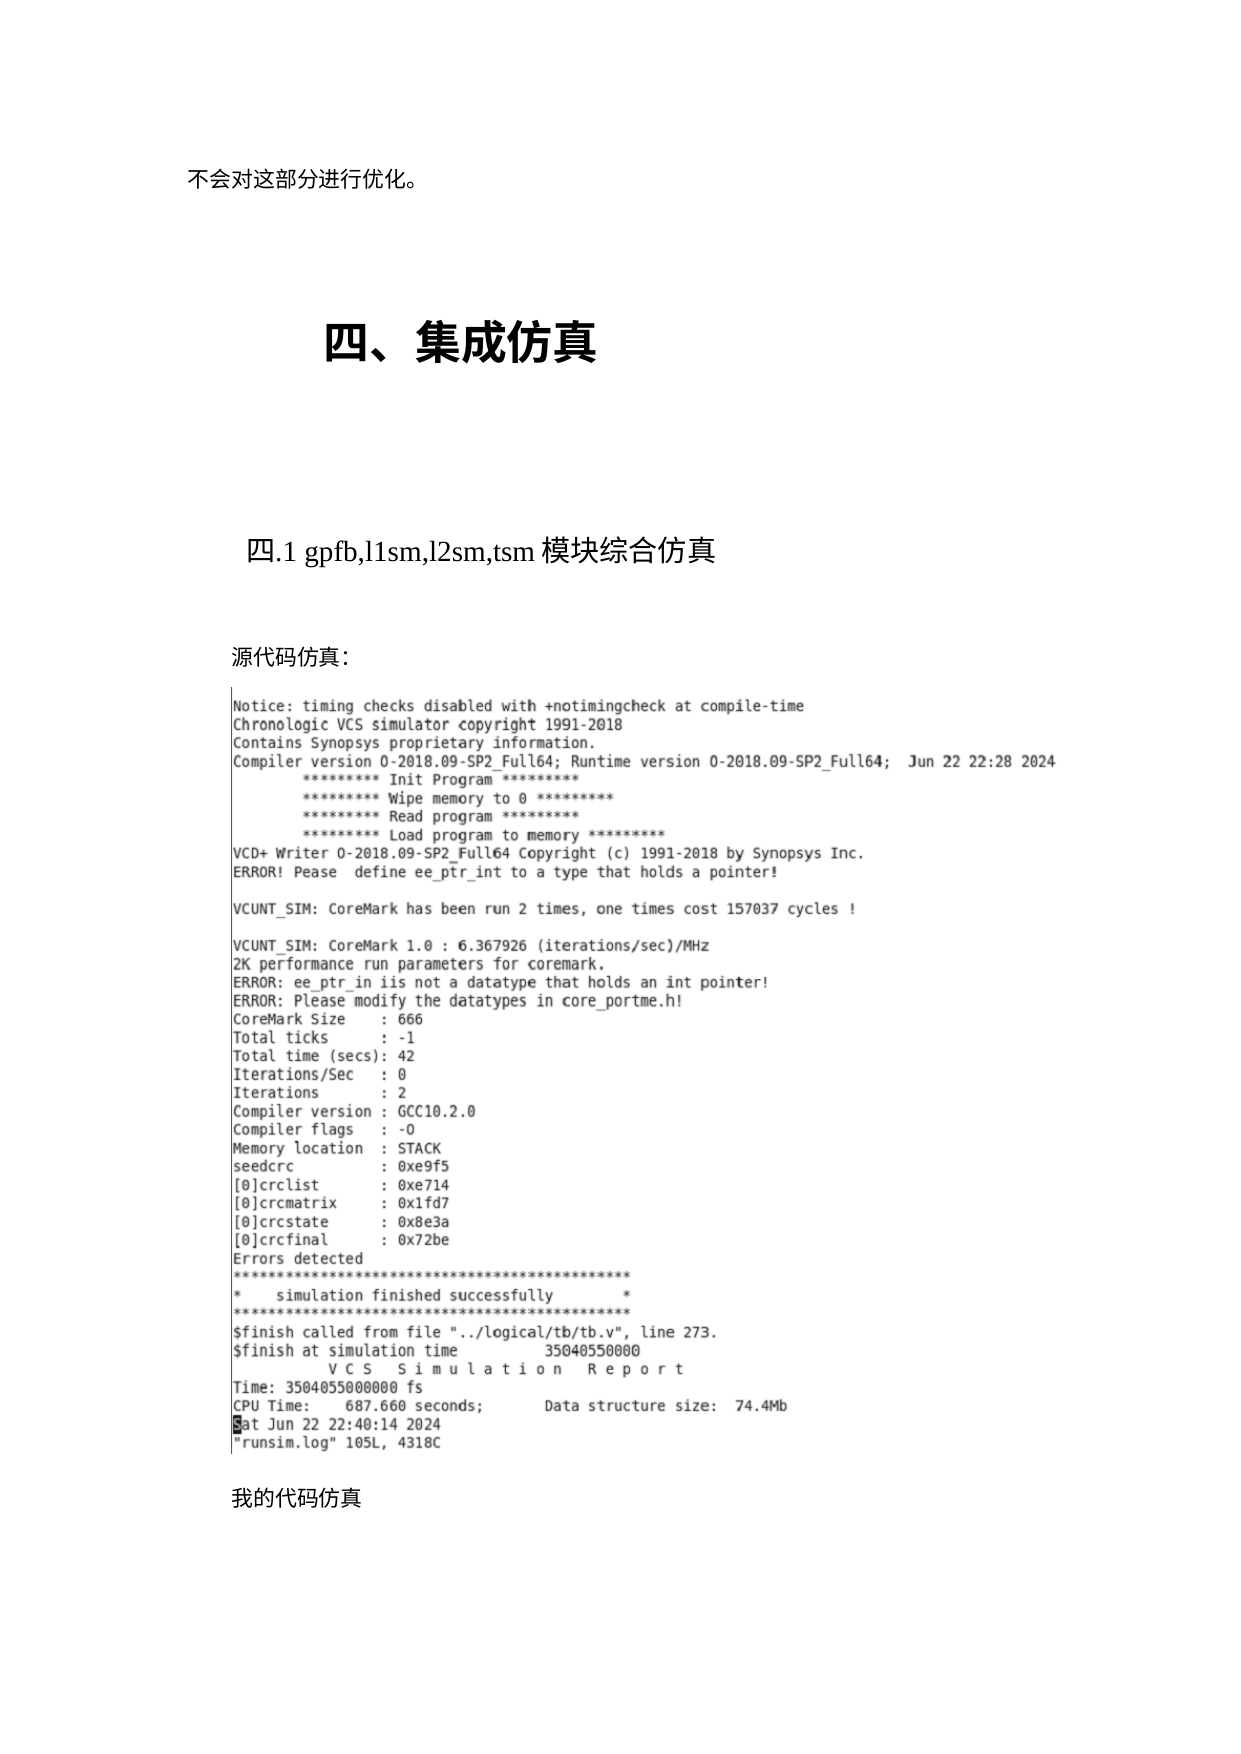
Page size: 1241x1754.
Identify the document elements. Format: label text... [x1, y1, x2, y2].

subtitle 集成仿真 [231, 291, 1053, 388]
text 我的代码仿真 [187, 1480, 1053, 1513]
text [187, 162, 1053, 194]
text 源代码仿真： [187, 639, 1053, 672]
picture [231, 687, 1097, 1454]
subtitle gpfb,l1sm,l2sm,tsm模块综合仿真 [187, 516, 1053, 581]
